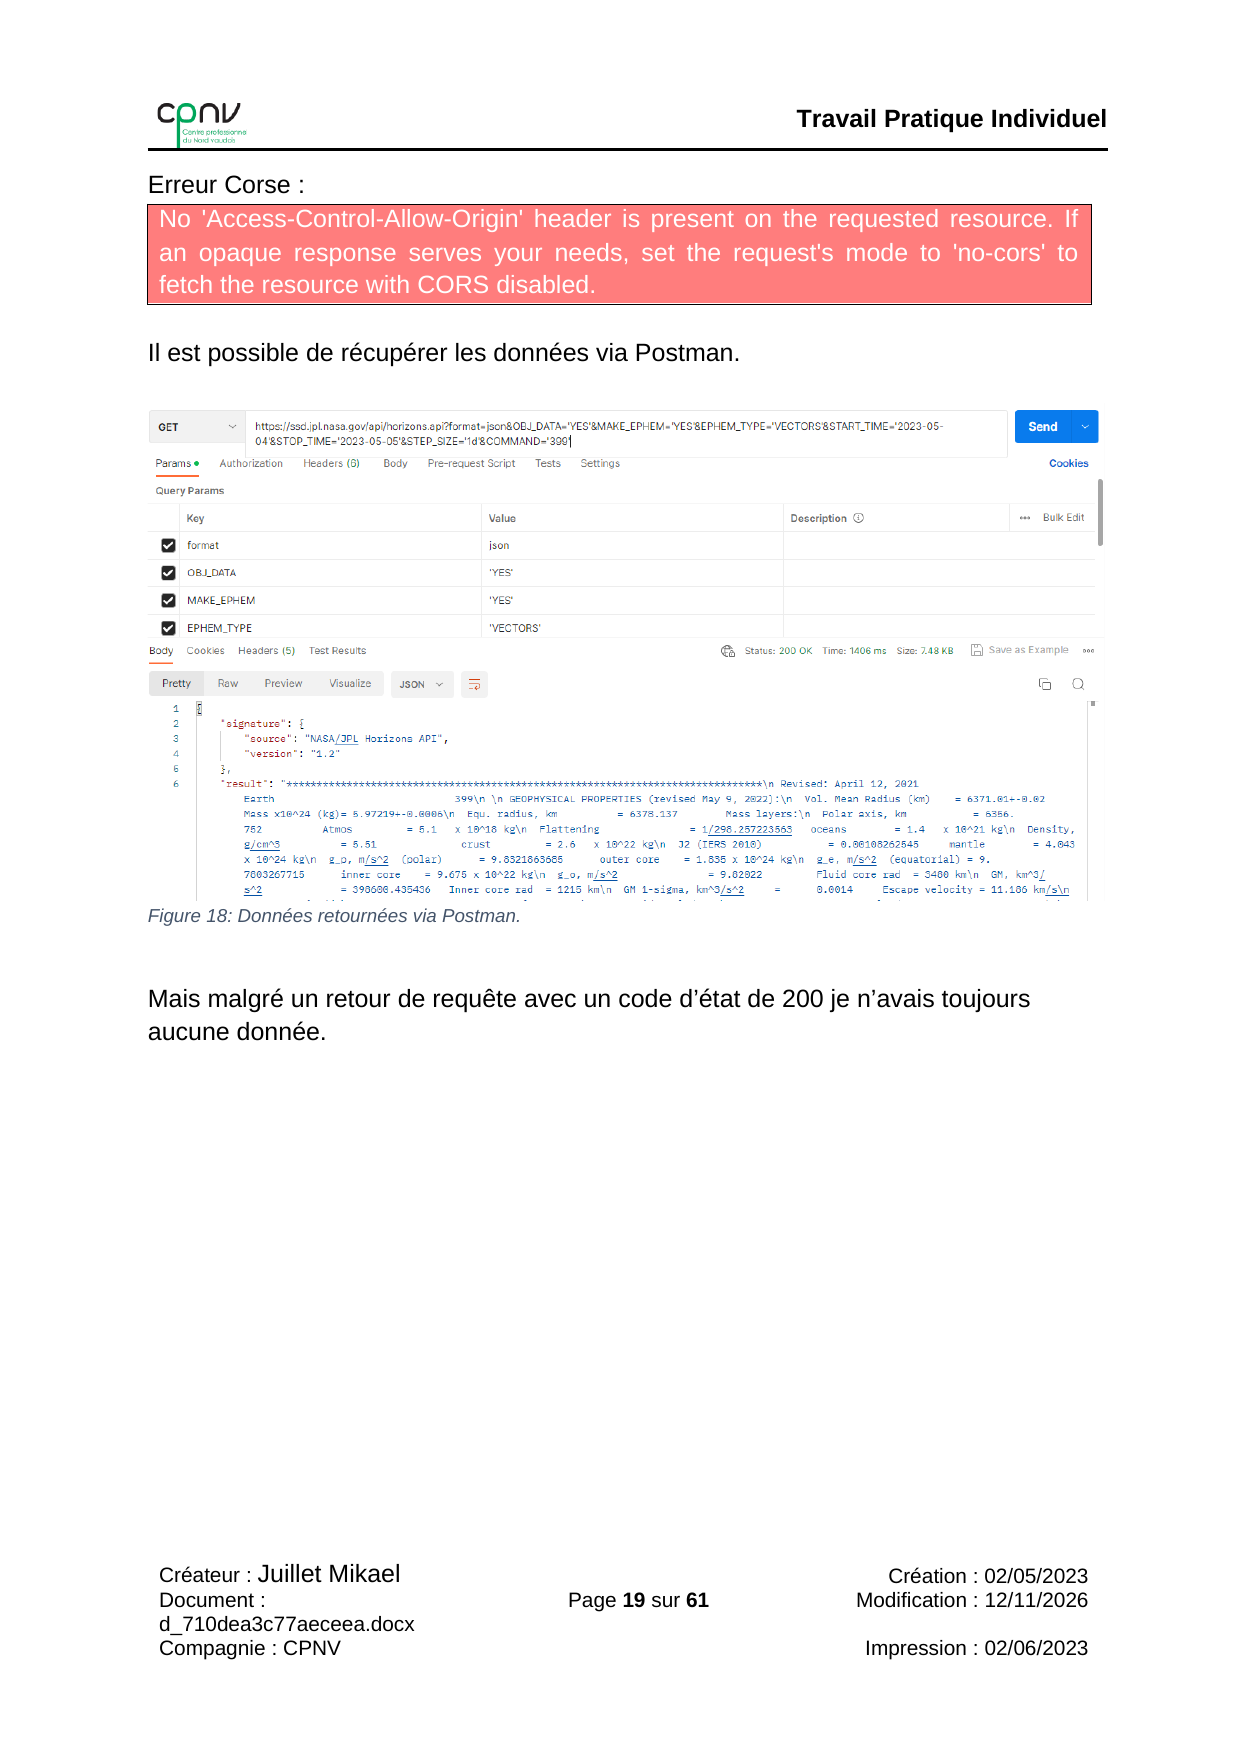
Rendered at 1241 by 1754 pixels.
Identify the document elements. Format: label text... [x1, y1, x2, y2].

text Figure 18: Données retournées via Postman. [148, 905, 1092, 926]
picture [147, 403, 1105, 901]
text Il est possible de récupérer les données via Postman. [148, 338, 1092, 366]
text Erreur Corse : [148, 170, 1092, 199]
picture [157, 103, 247, 148]
text Mais malgré un retour de requête avec un code d’état de 200 je n’avais toujours aucune donnée. [148, 983, 1092, 1045]
table_header No 'Access-Control-Allow-Origin' header is present on the requested resource. If an opaque response serves your needs, set the request's mode to 'no-cors' to fetch the resource with CORS disabled. [148, 205, 1091, 303]
